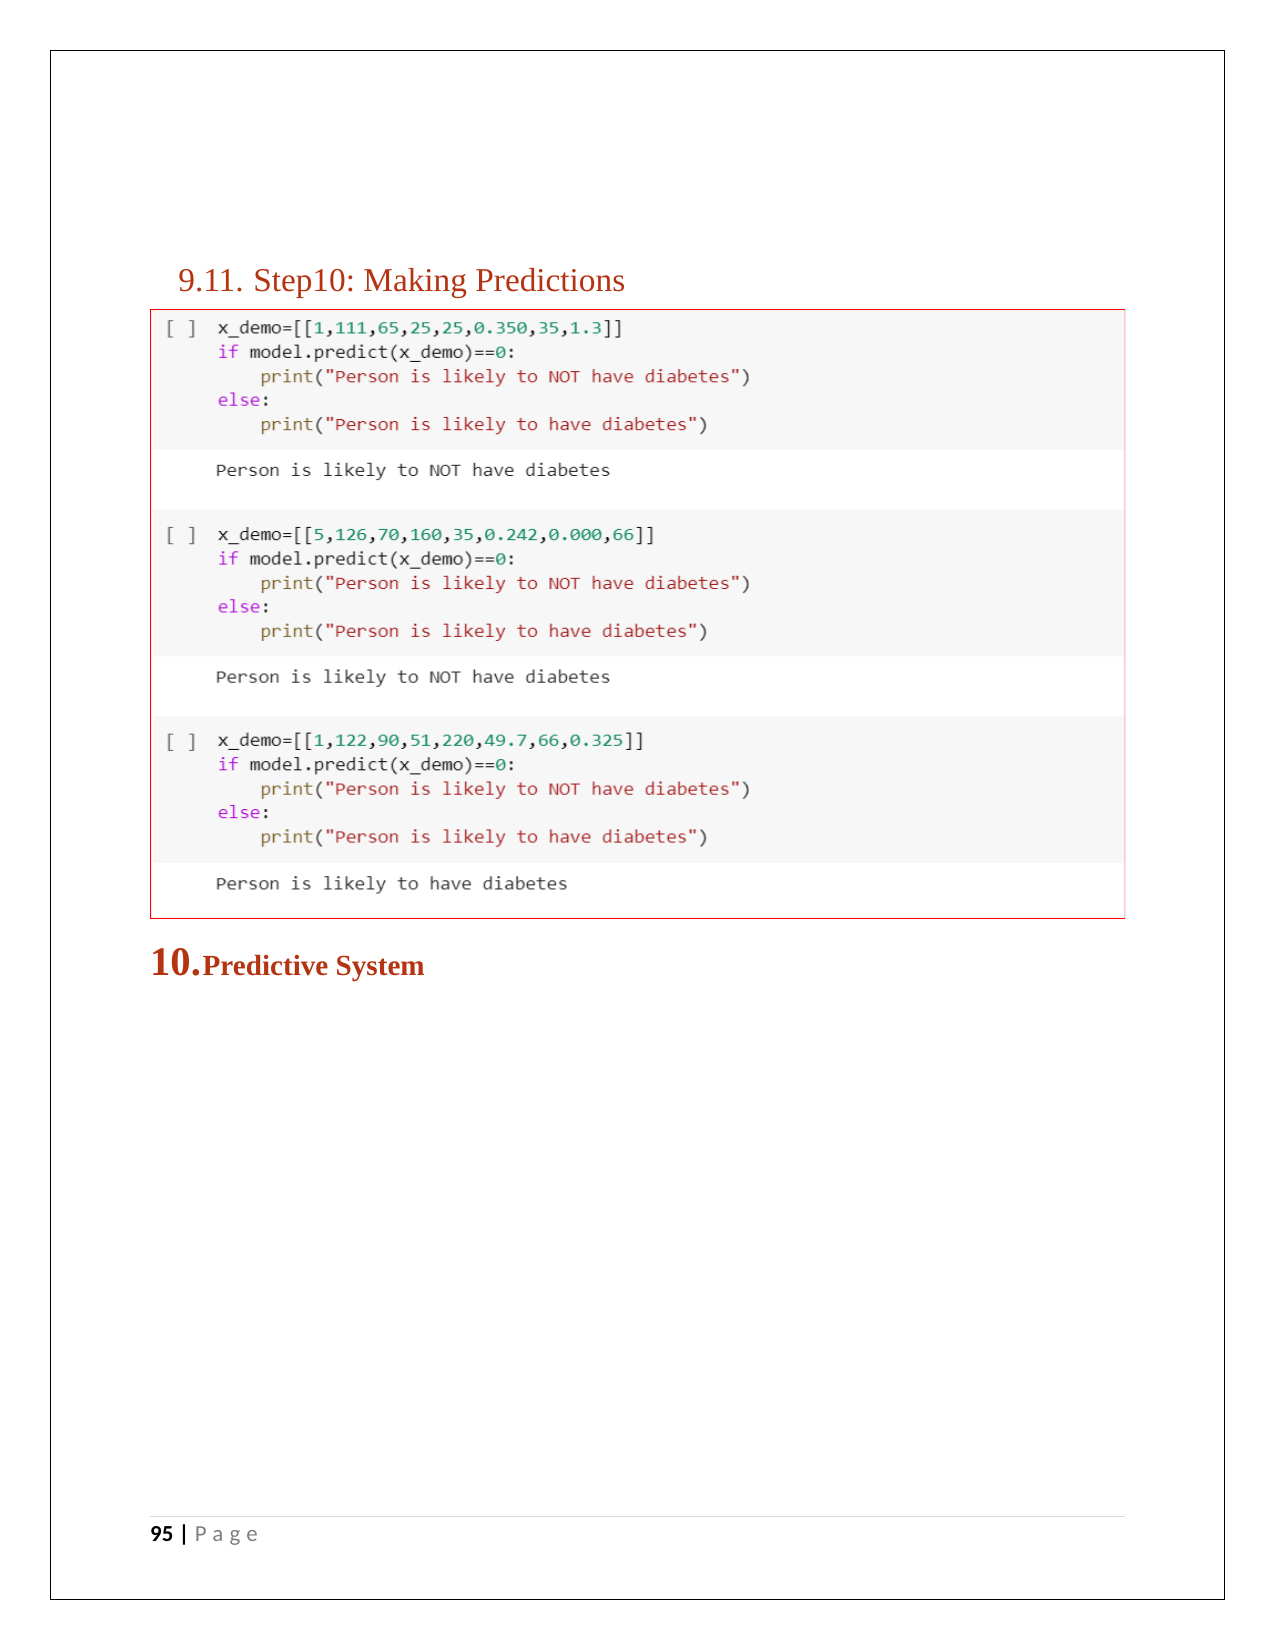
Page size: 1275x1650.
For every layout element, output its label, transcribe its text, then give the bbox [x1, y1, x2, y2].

list Predictive System [150, 937, 1125, 984]
subtitle Step10: Making Predictions [178, 260, 1125, 298]
picture [150, 309, 1125, 919]
